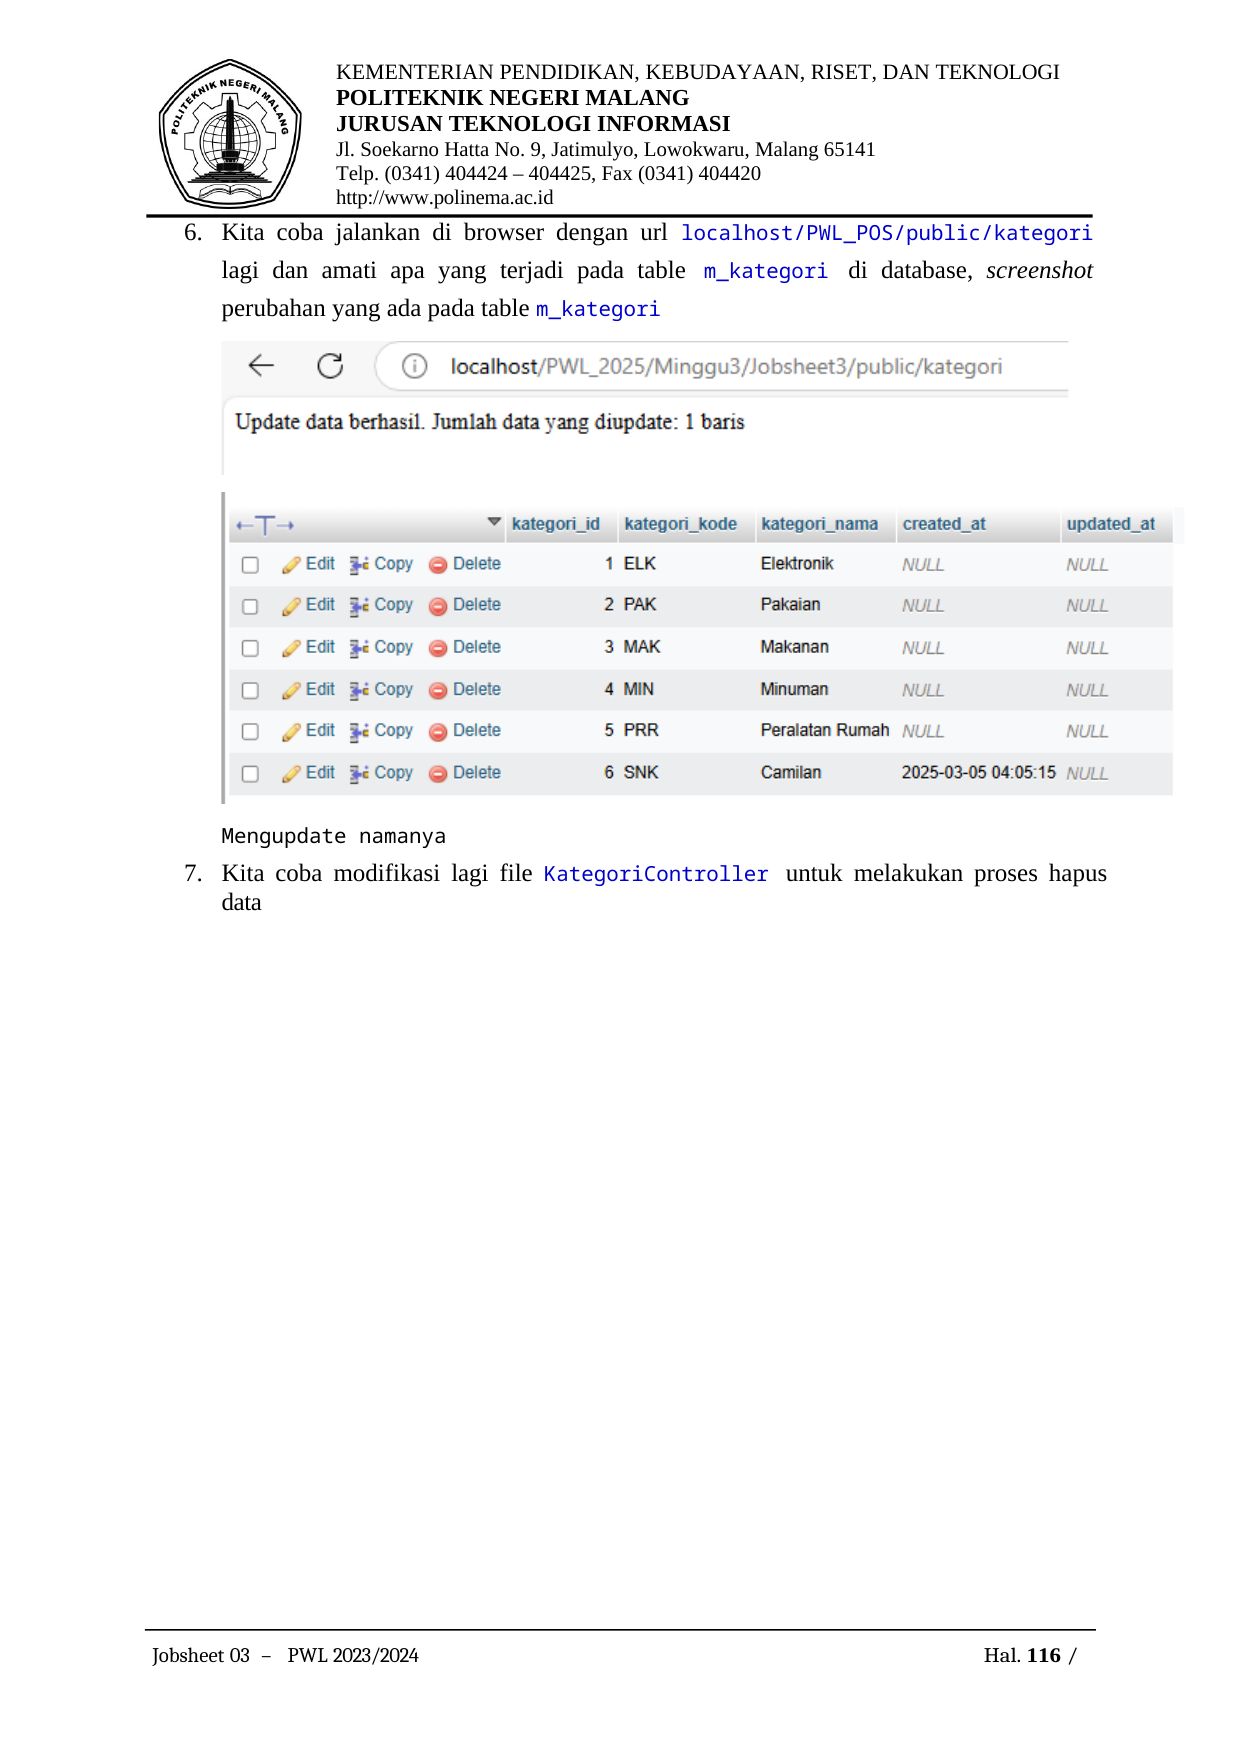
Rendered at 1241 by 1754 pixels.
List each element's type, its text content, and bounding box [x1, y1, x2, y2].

picture [221, 341, 1069, 475]
list Mengupdate namanya [221, 822, 1093, 850]
picture [221, 492, 1197, 804]
list Kita coba modifikasi lagi file KategoriController untuk melakukan proses hapus data [184, 858, 1107, 916]
list Kita coba jalankan di browser dengan url localhost/PWL_POS/public/kategori lagi dan amati apa yang terjadi pada table m_kategori di database, screenshot perubahan yang ada pada table m_kategori [184, 217, 1093, 322]
picture [158, 59, 302, 209]
